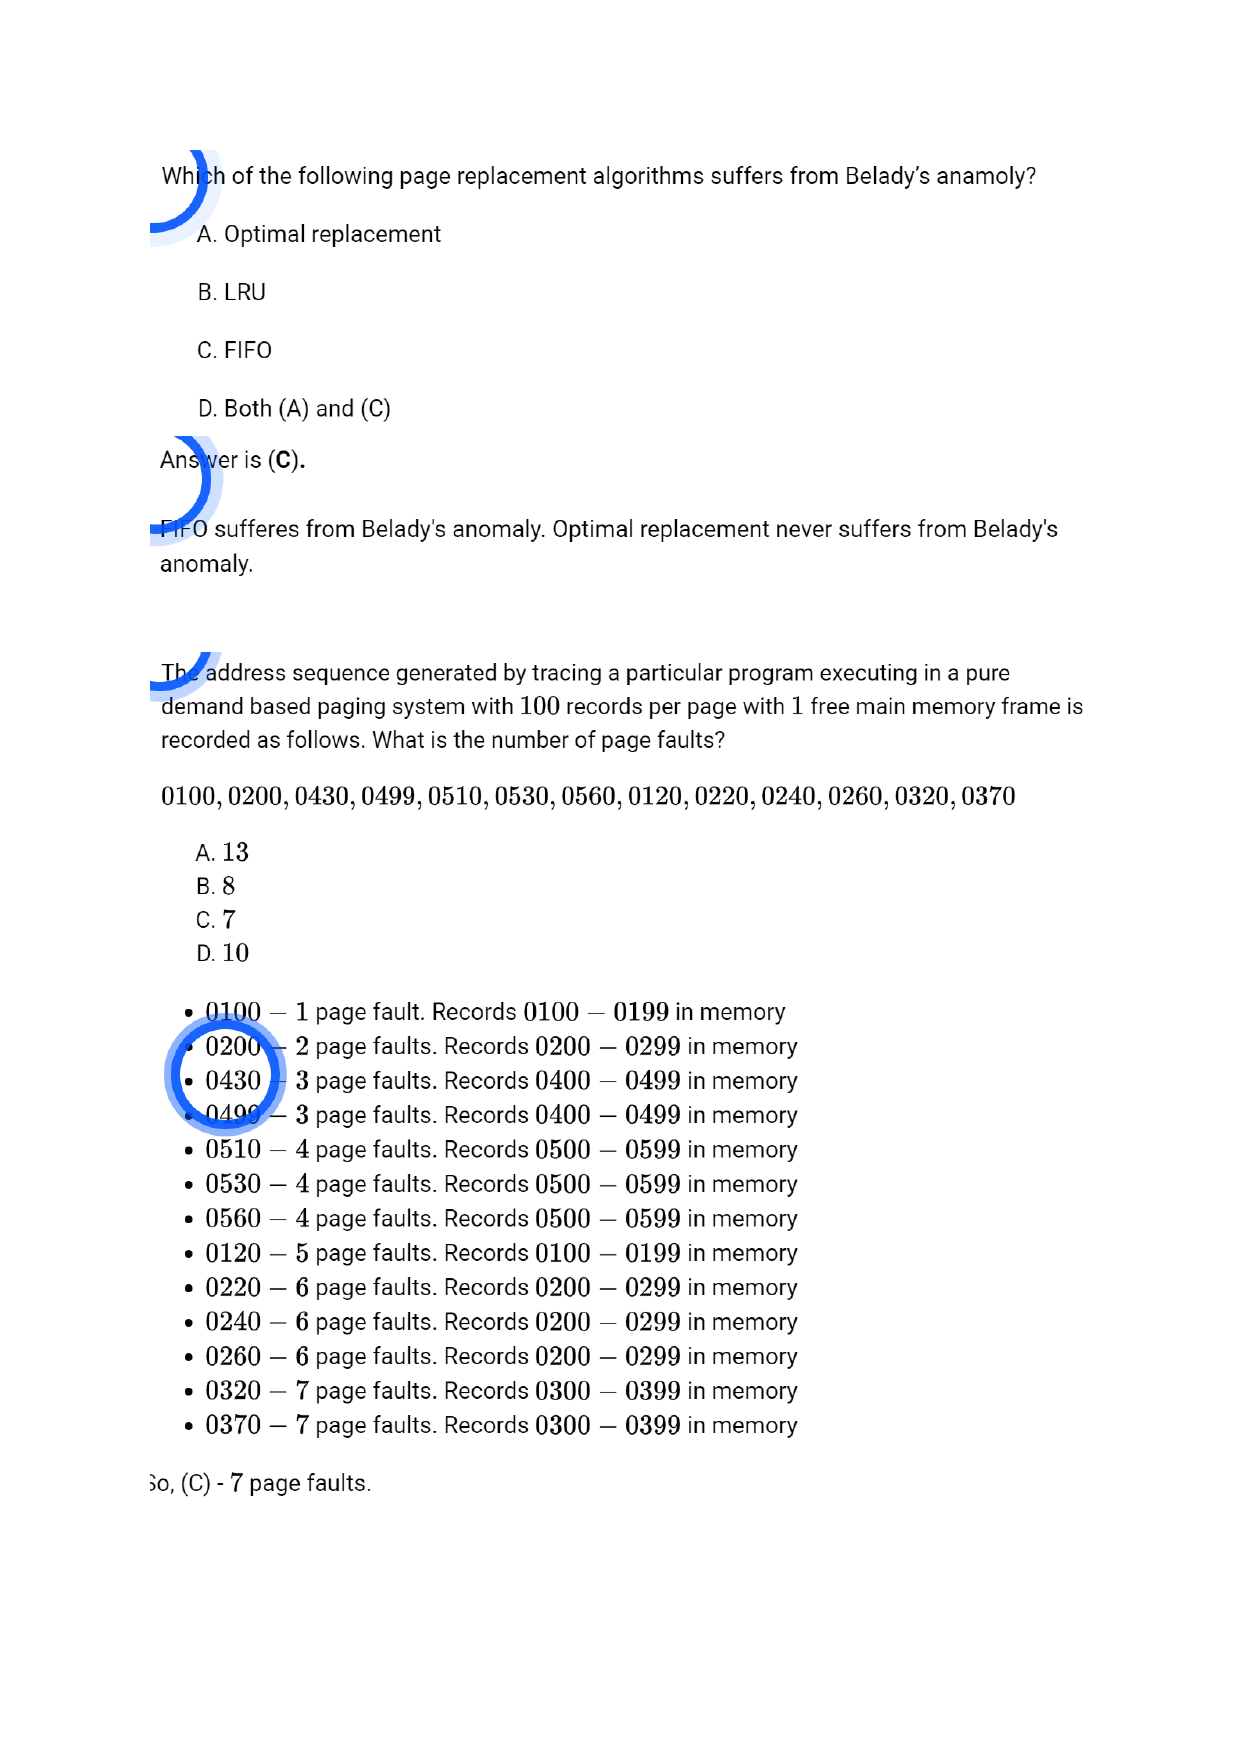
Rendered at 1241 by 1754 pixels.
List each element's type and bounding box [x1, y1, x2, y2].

picture [150, 436, 1061, 587]
picture [150, 652, 1091, 980]
picture [150, 981, 815, 1504]
picture [150, 150, 1049, 435]
